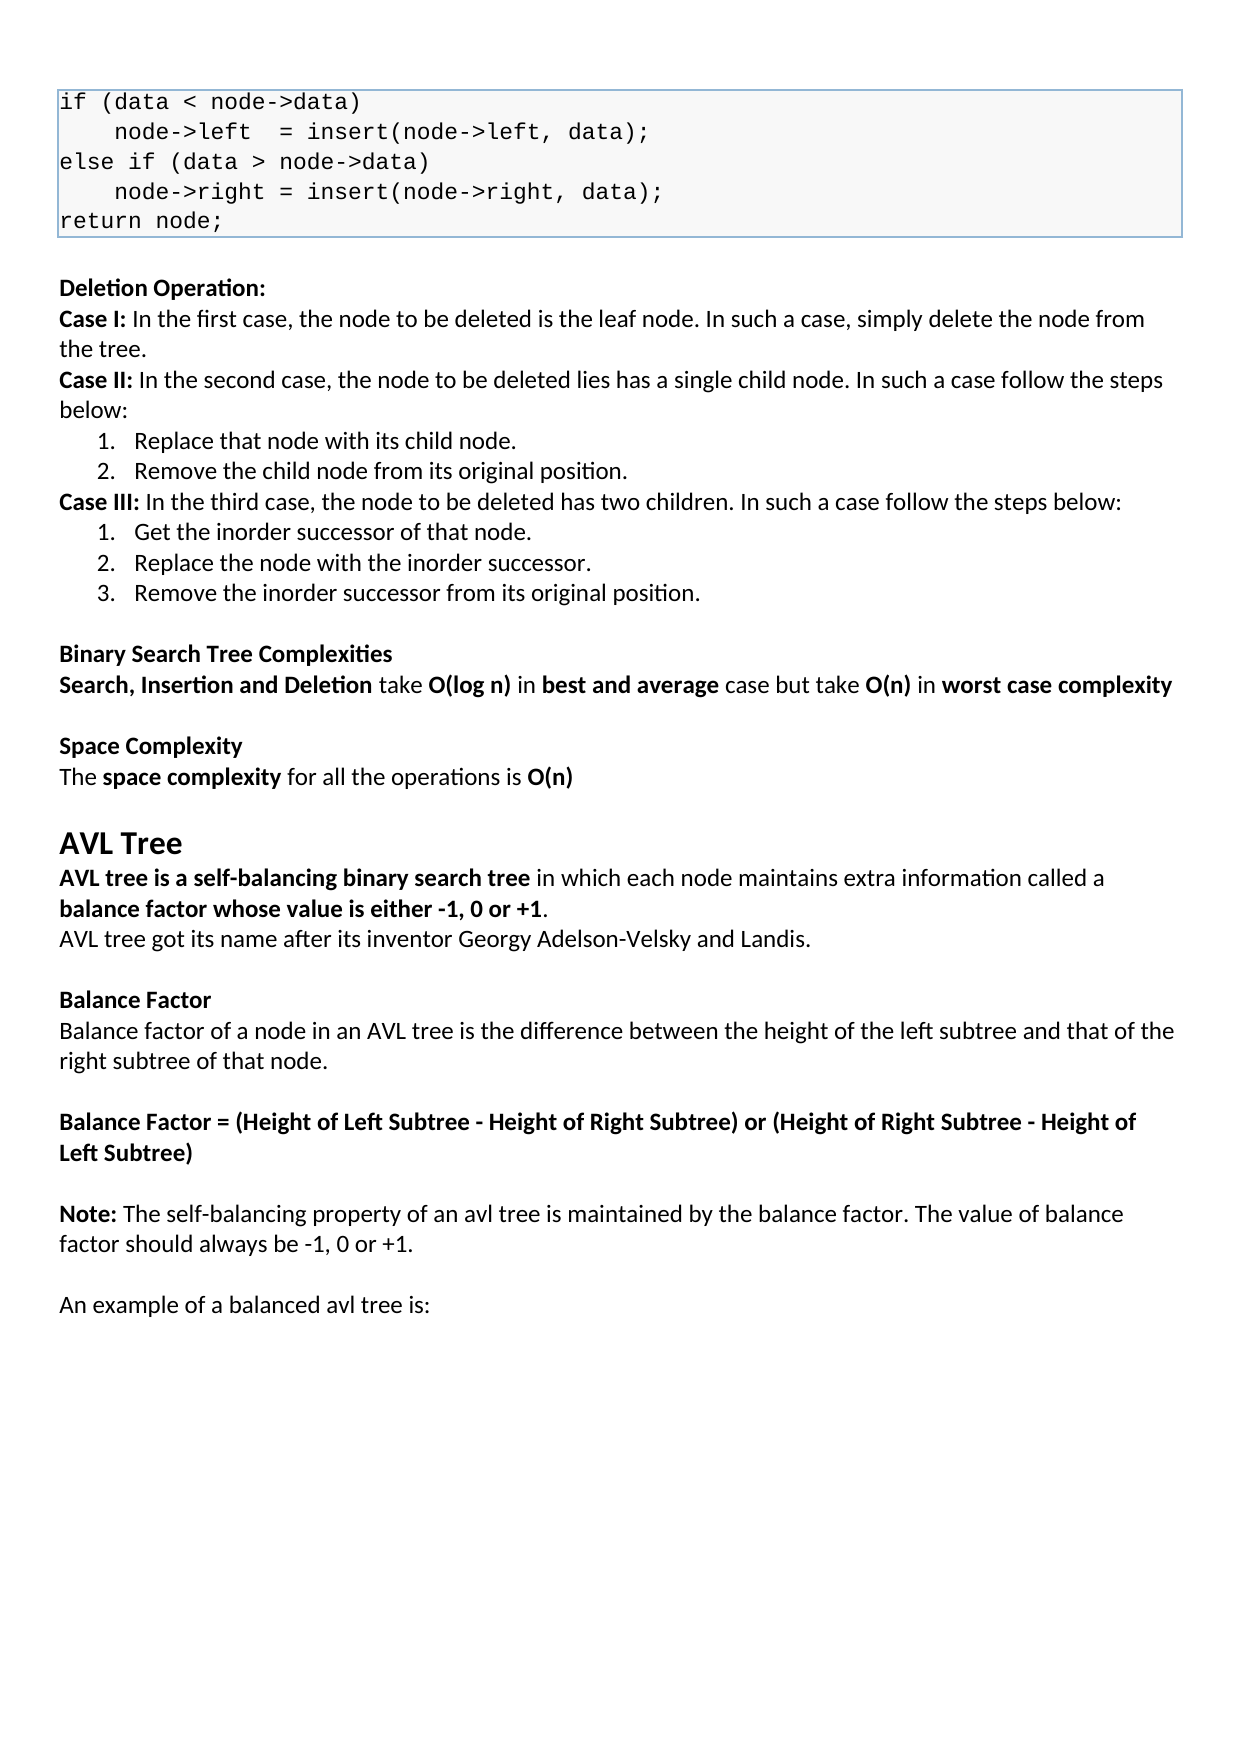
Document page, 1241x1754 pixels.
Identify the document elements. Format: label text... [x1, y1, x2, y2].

text Deletion Operation: [59, 272, 1181, 303]
list Remove the inorder successor from its original position. [97, 577, 1181, 608]
text The space complexity for all the operations is O(n) [59, 761, 1181, 791]
text Note: The self-balancing property of an avl tree is maintained by the balance factor. The value of balance factor should always be -1, 0 or +1. [59, 1198, 1181, 1259]
text An example of a balanced avl tree is: [59, 1290, 1181, 1320]
list Replace that node with its child node. [97, 425, 1181, 455]
text AVL tree got its name after its inventor Georgy Adelson-Velsky and Landis. [59, 923, 1181, 954]
text node->right = insert(node->right, data); [59, 178, 1181, 206]
text if (data < node->data) [59, 91, 1181, 117]
text AVL tree is a self-balancing binary search tree in which each node maintains extra information called a balance factor whose value is either -1, 0 or +1. [59, 862, 1181, 923]
text AVL Tree [59, 822, 1181, 862]
list Get the inorder successor of that node. [97, 516, 1181, 547]
text Balance factor of a node in an AVL tree is the difference between the height of the left subtree and that of the right subtree of that node. [59, 1015, 1181, 1076]
text Case I: In the first case, the node to be deleted is the leaf node. In such a case, simply delete the node from the tree. [59, 303, 1181, 364]
text Case III: In the third case, the node to be deleted has two children. In such a case follow the steps below: [59, 486, 1181, 516]
text node->left = insert(node->left, data); [59, 118, 1181, 146]
text Balance Factor = (Height of Left Subtree - Height of Right Subtree) or (Height of Right Subtree - Height of Left Subtree) [59, 1107, 1181, 1168]
text Balance Factor [59, 984, 1181, 1015]
text Search, Insertion and Deletion take O(log n) in best and average case but take O(n) in worst case complexity [59, 669, 1181, 699]
text Case II: In the second case, the node to be deleted lies has a single child node. In such a case follow the steps below: [59, 364, 1181, 425]
list Replace the node with the inorder successor. [97, 547, 1181, 577]
text Space Complexity [59, 730, 1181, 761]
text return node; [59, 208, 1181, 236]
text Binary Search Tree Complexities [59, 638, 1181, 669]
text else if (data > node->data) [59, 148, 1181, 176]
list Remove the child node from its original position. [97, 455, 1181, 486]
